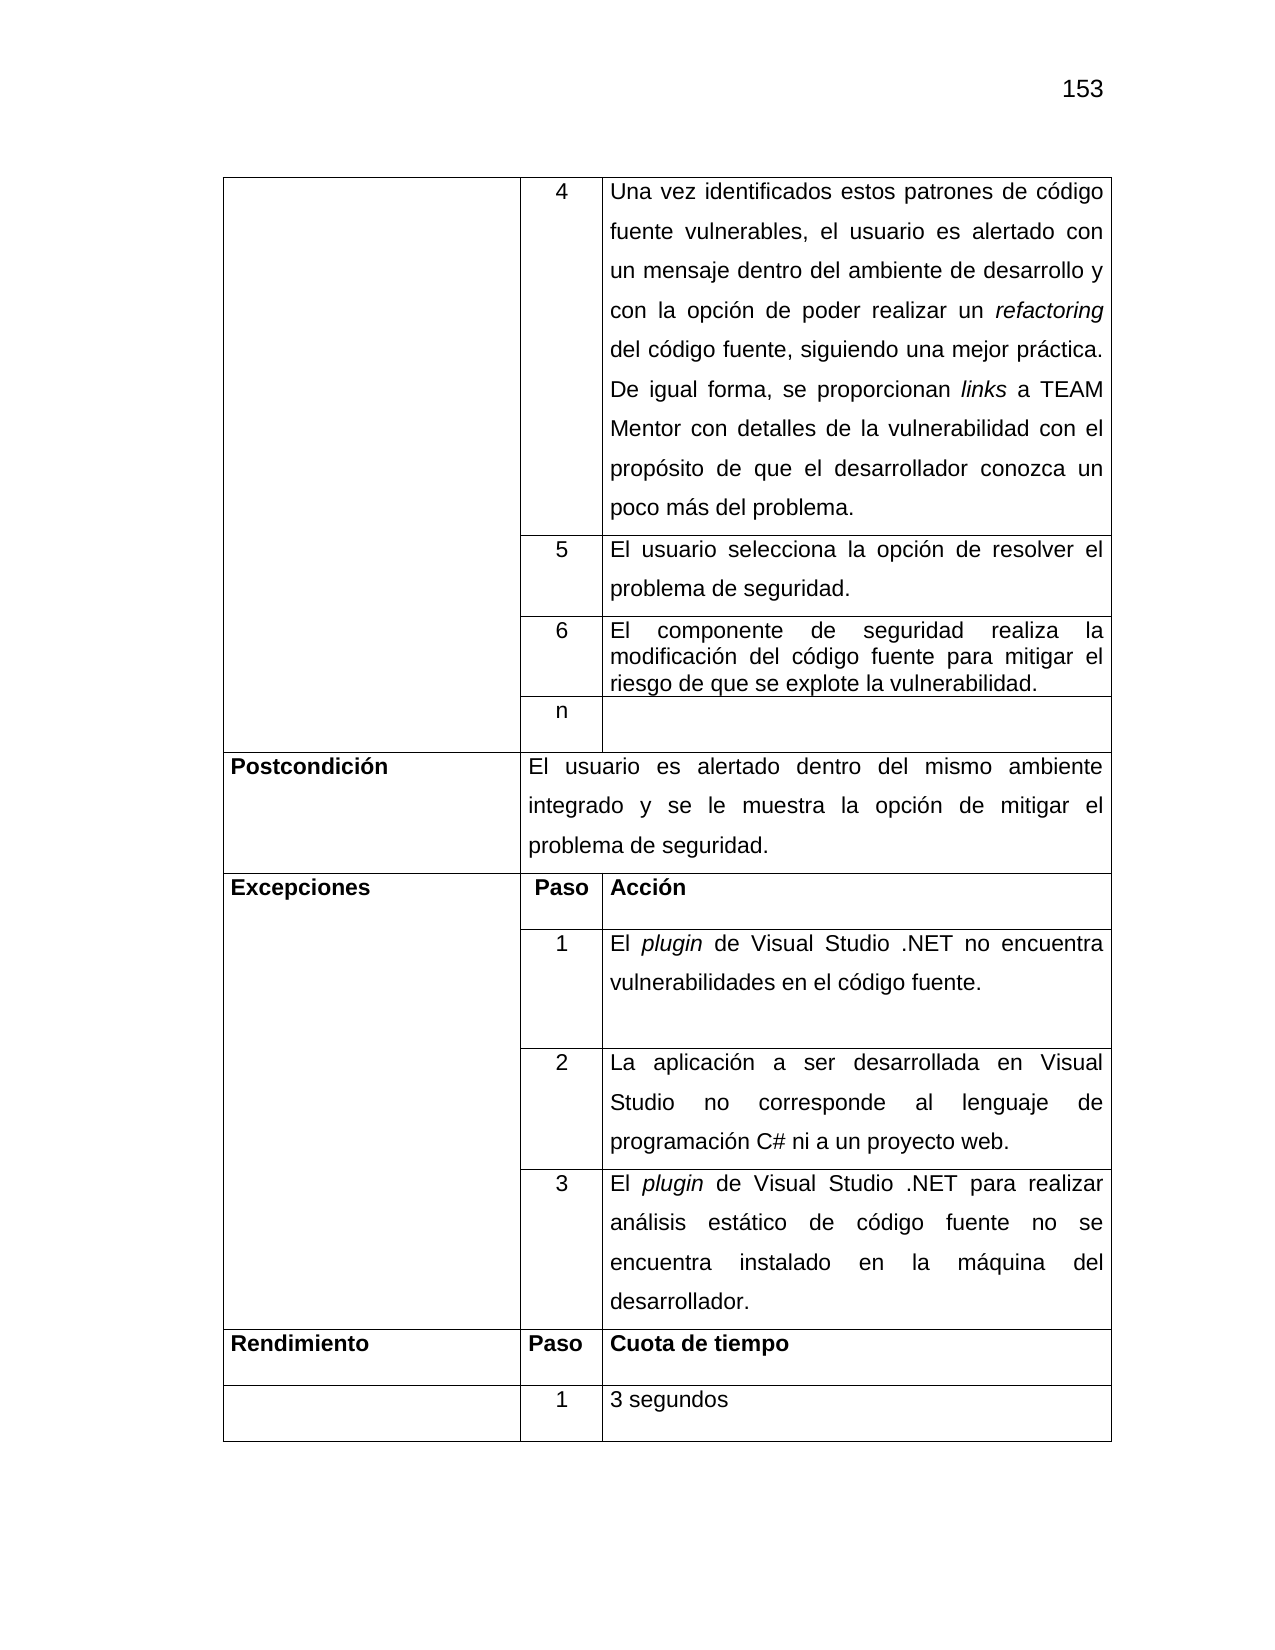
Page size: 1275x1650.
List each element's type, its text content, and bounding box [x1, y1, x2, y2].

table_cell [603, 697, 1111, 752]
table_cell El componente de seguridad realiza la modificación del código fuente para mitigar el riesgo de que se explote la vulnerabilidad. [603, 617, 1111, 696]
table_cell La aplicación a ser desarrollada en Visual Studio no corresponde al lenguaje de programación C# ni a un proyecto web. [603, 1049, 1111, 1169]
table_cell 6 [521, 617, 602, 696]
table_cell 3 segundos [603, 1386, 1111, 1441]
table_cell Excepciones [224, 874, 520, 1329]
table_cell 5 [521, 536, 602, 616]
table_cell El plugin de Visual Studio .NET no encuentra vulnerabilidades en el código fuente. [603, 930, 1111, 1048]
table_cell Una vez identificados estos patrones de código fuente vulnerables, el usuario es alertado con un mensaje dentro del ambiente de desarrollo y con la opción de poder realizar un refactoring del código fuente, siguiendo una mejor práctica. De igual forma, se proporcionan links a TEAM Mentor con detalles de la vulnerabilidad con el propósito de que el desarrollador conozca un poco más del problema. [603, 178, 1111, 535]
table_cell [224, 1386, 520, 1441]
table_cell 4 [521, 178, 602, 535]
table_cell El plugin de Visual Studio .NET para realizar análisis estático de código fuente no se encuentra instalado en la máquina del desarrollador. [603, 1170, 1111, 1329]
table_cell Cuota de tiempo [603, 1330, 1111, 1385]
table_cell 1 [521, 930, 602, 1048]
table_cell Postcondición [224, 753, 520, 873]
table_cell 2 [521, 1049, 602, 1169]
table_cell 1 [521, 1386, 602, 1441]
table_cell El usuario es alertado dentro del mismo ambiente integrado y se le muestra la opción de mitigar el problema de seguridad. [521, 753, 1111, 873]
table_cell Paso [521, 874, 602, 929]
table_cell Rendimiento [224, 1330, 520, 1385]
table_cell n [521, 697, 602, 752]
table_cell Acción [603, 874, 1111, 929]
table_cell Paso [521, 1330, 602, 1385]
table_cell El usuario selecciona la opción de resolver el problema de seguridad. [603, 536, 1111, 616]
table_cell 3 [521, 1170, 602, 1329]
